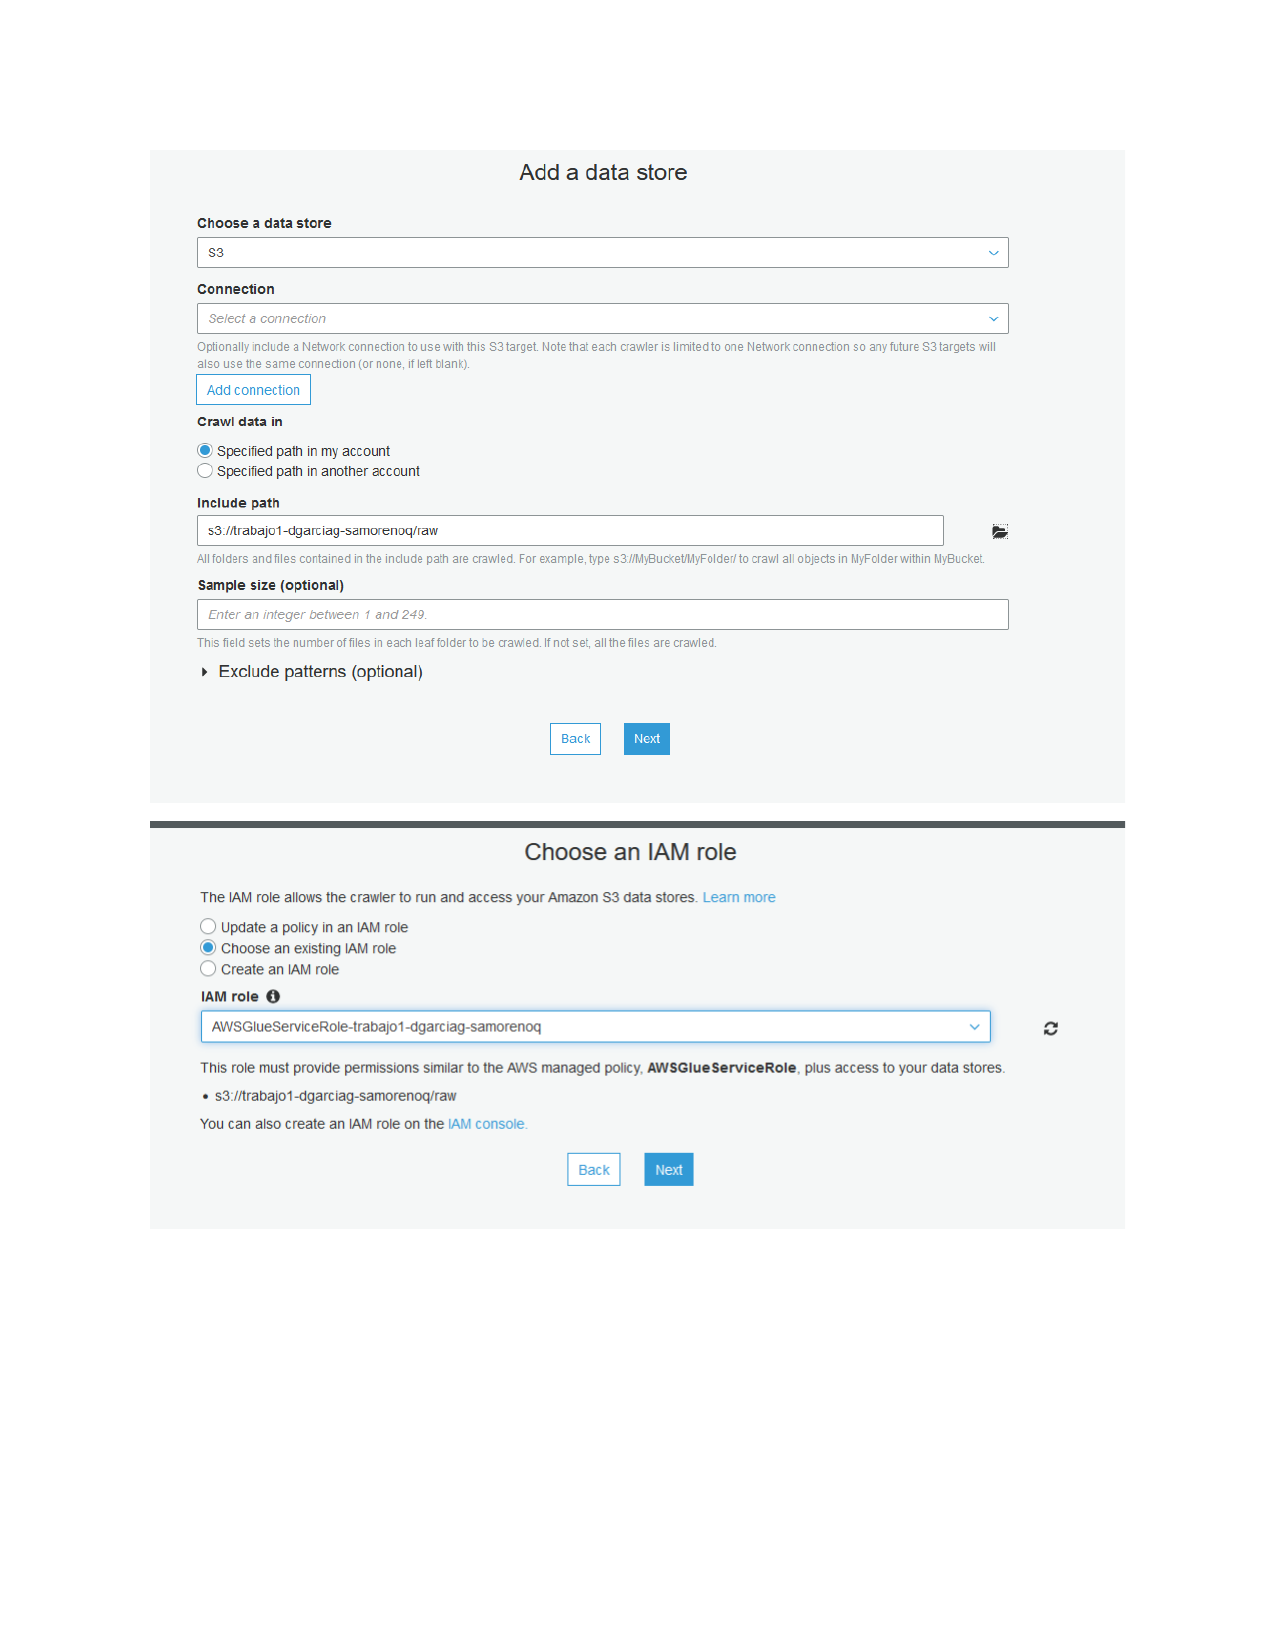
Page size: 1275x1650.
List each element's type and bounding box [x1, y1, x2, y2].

picture [150, 150, 1125, 803]
picture [150, 821, 1125, 1229]
